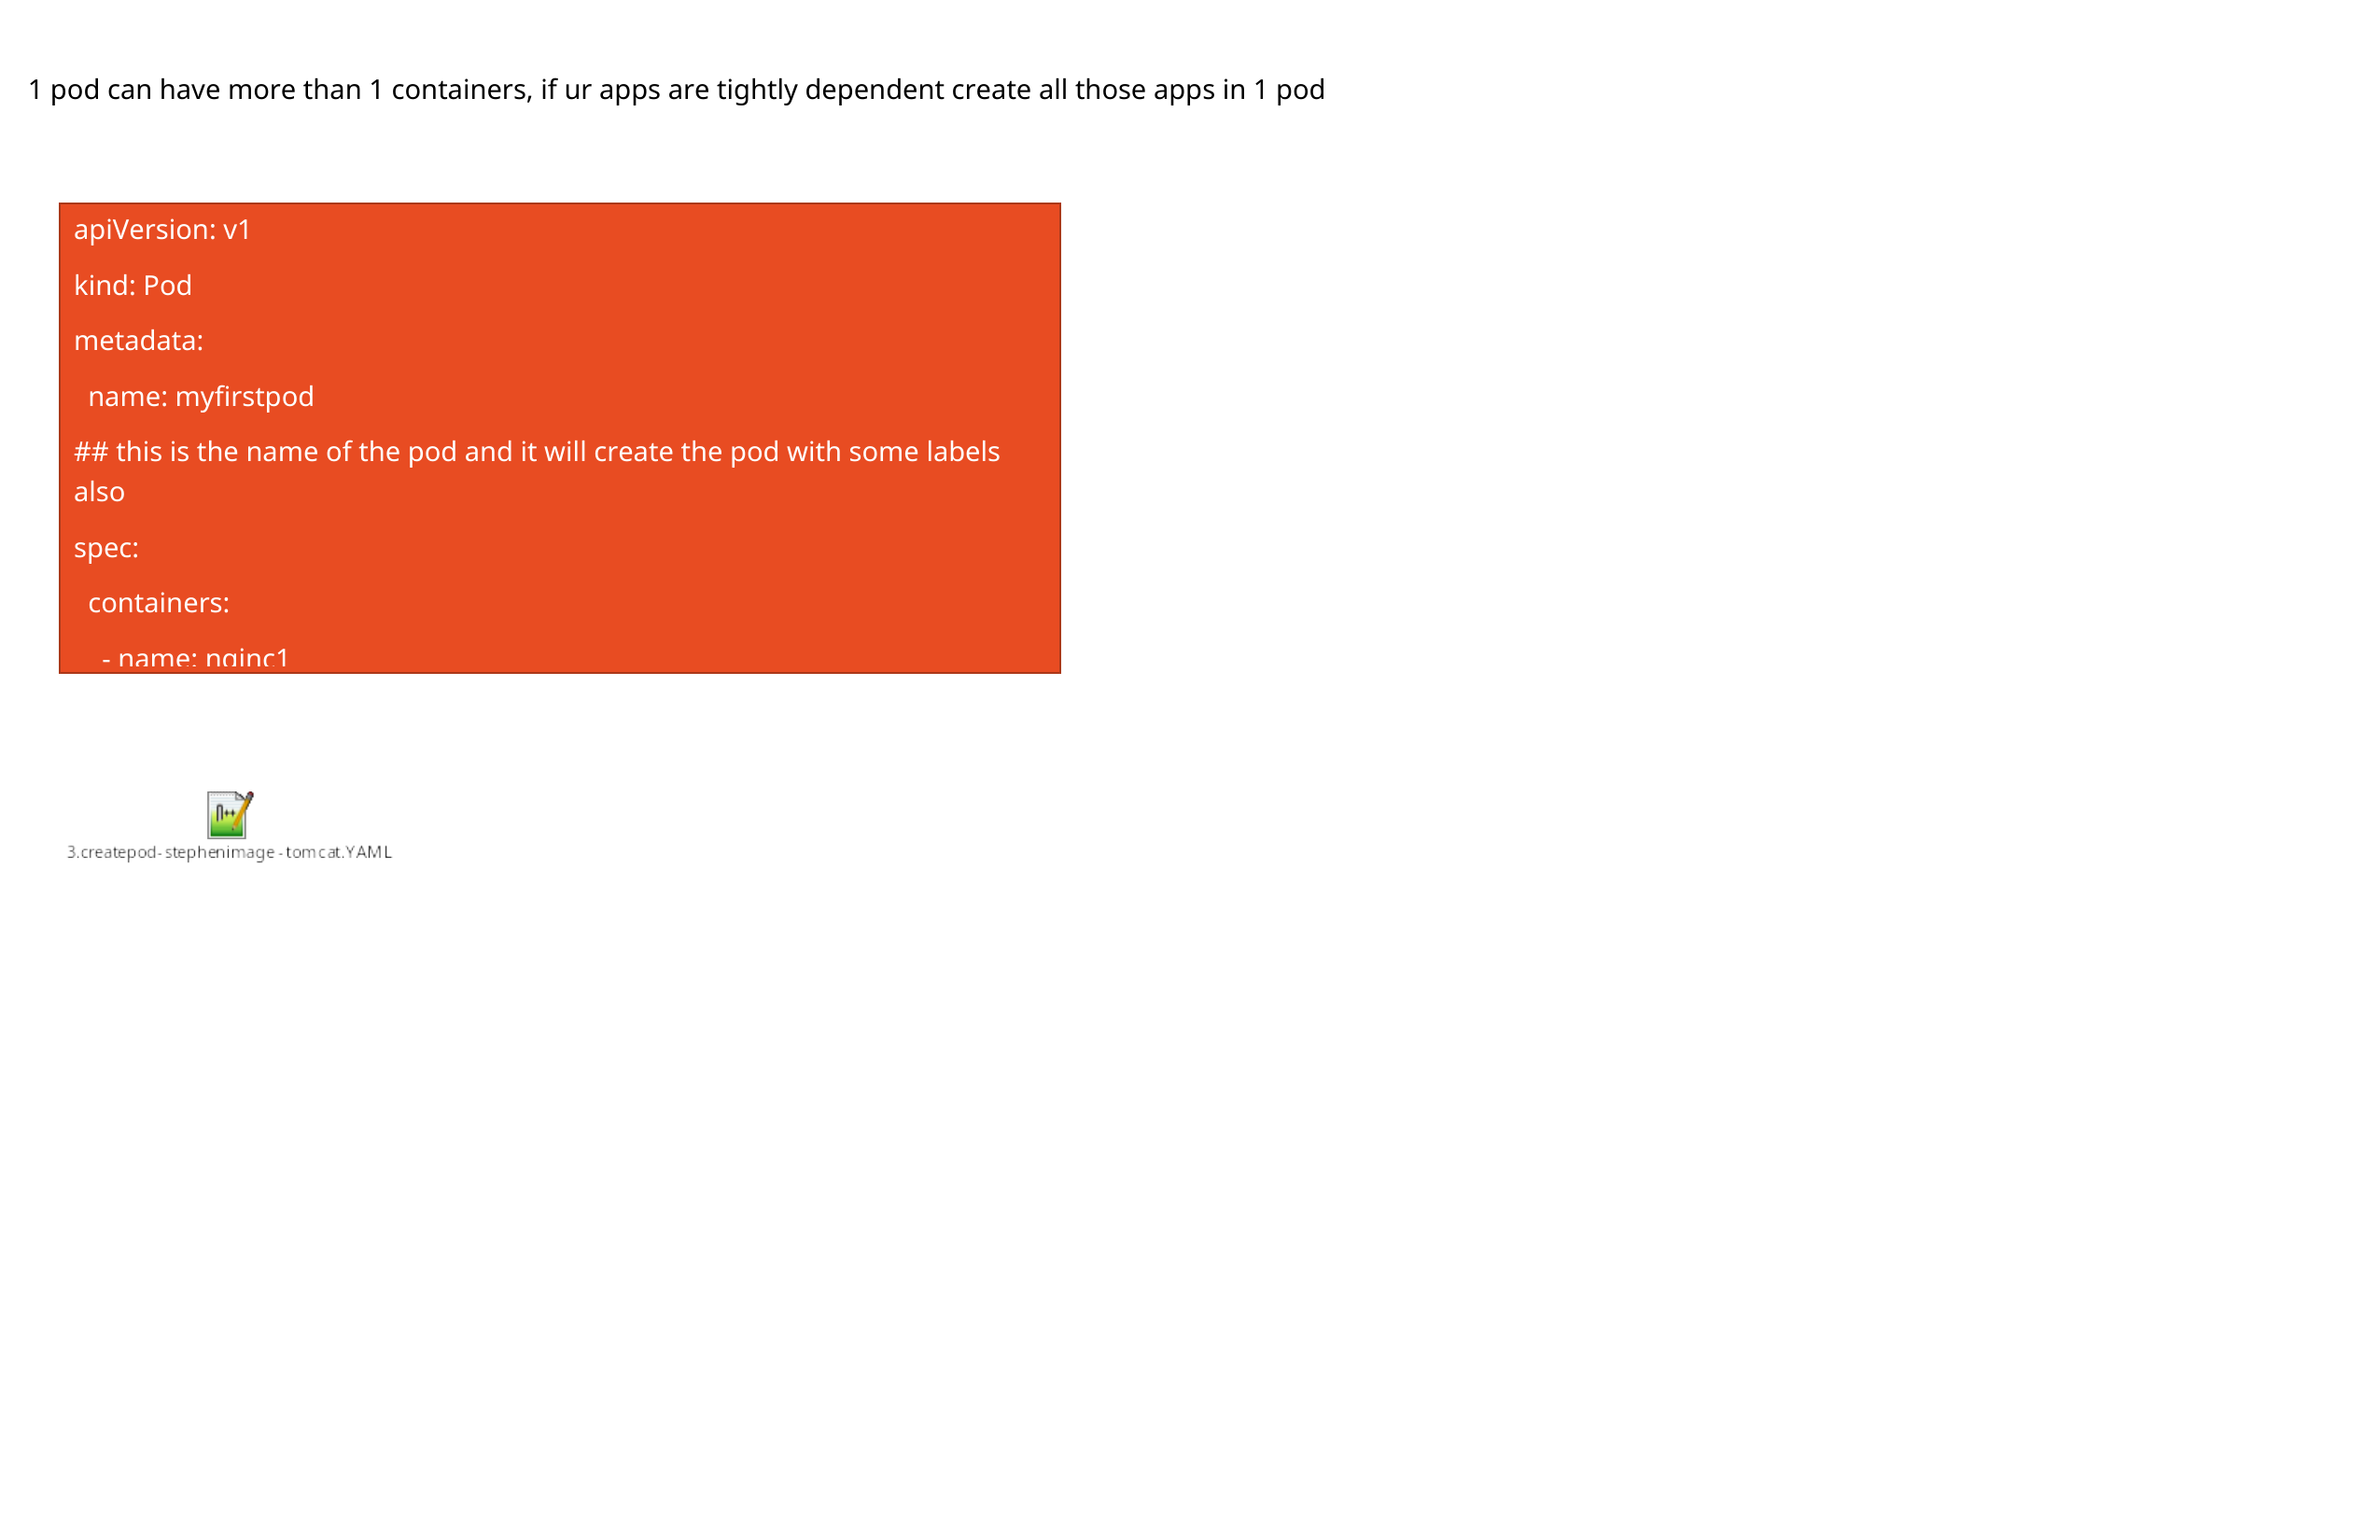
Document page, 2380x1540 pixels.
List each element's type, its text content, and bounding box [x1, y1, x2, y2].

text 1 pod can have more than 1 containers, if ur apps are tightly dependent create all those apps in 1 pod [27, 70, 2310, 107]
